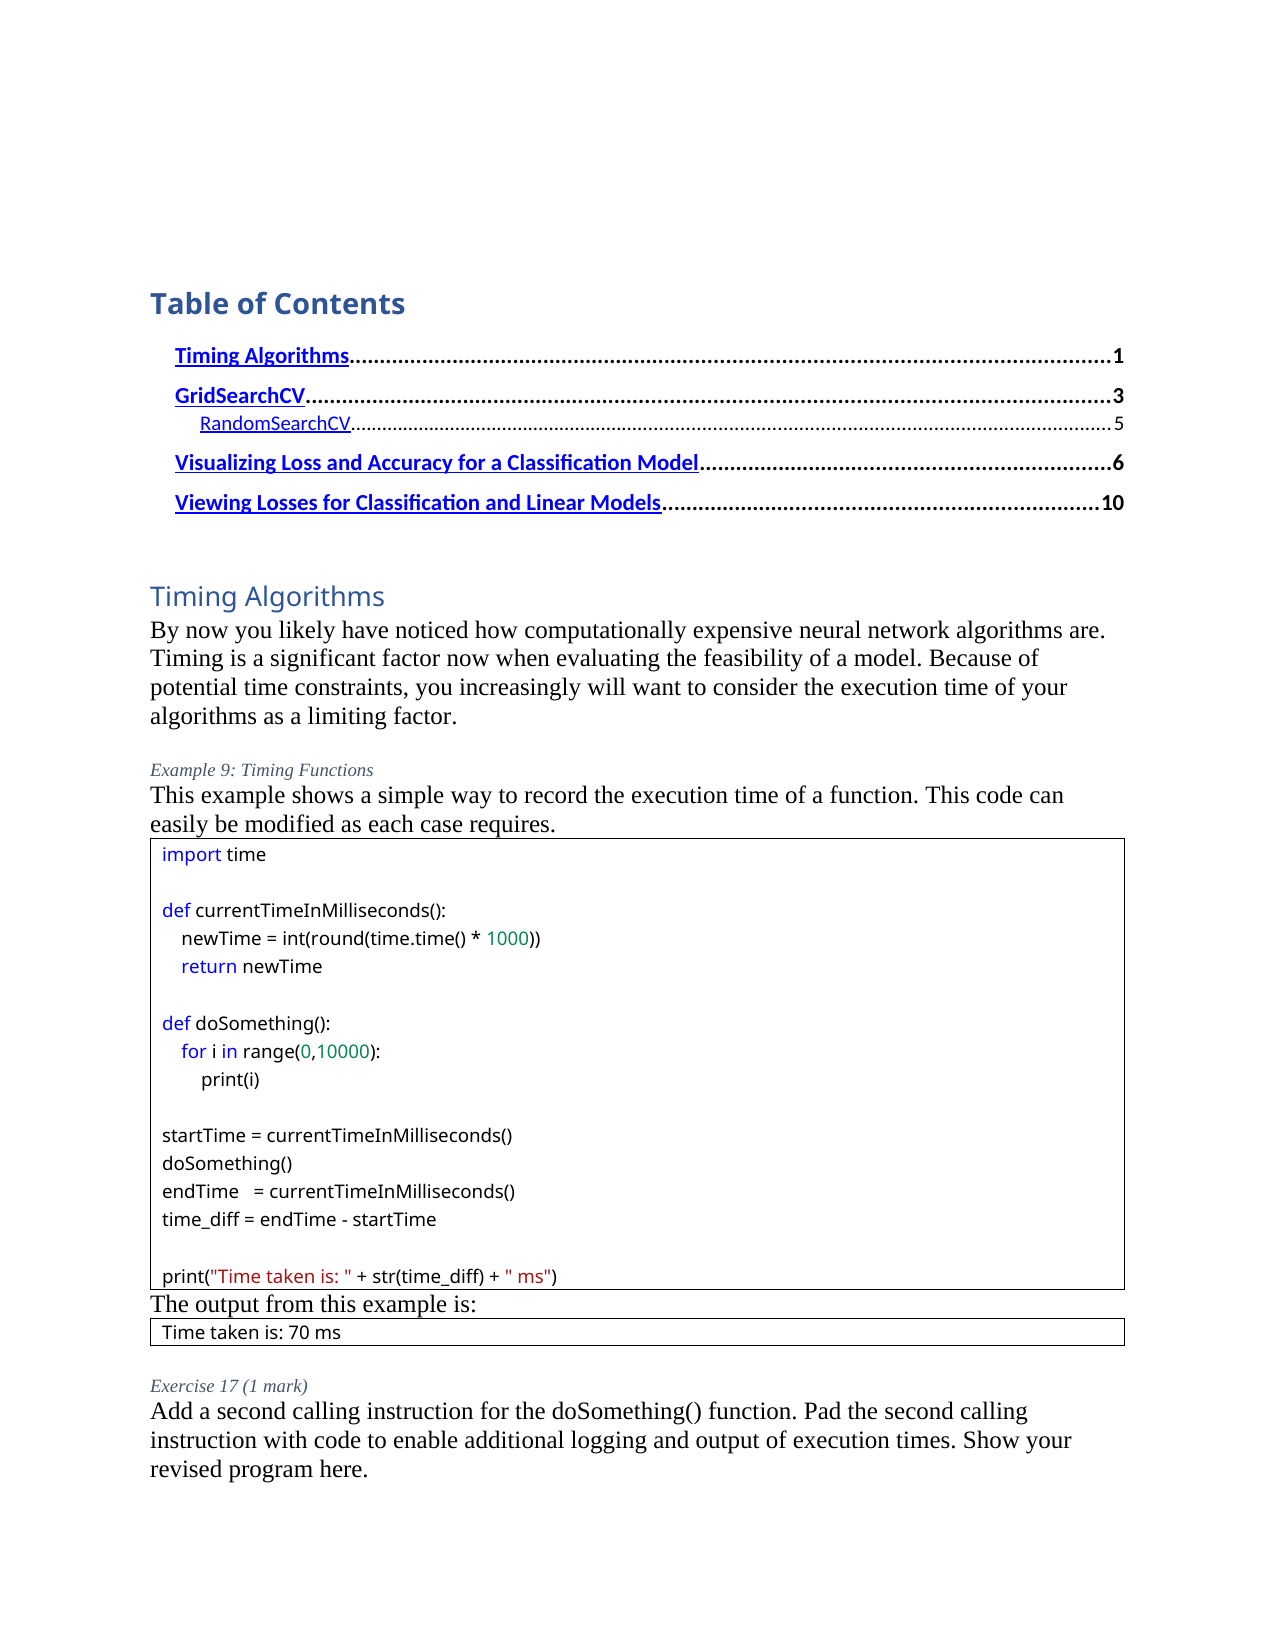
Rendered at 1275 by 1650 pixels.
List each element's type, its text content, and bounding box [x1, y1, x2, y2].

table_header Time taken is: 70 ms [151, 1319, 1124, 1345]
text By now you likely have noticed how computationally expensive neural network algorithms are. Timing is a significant factor now when evaluating the feasibility of a model. Because of potential time constraints, you increasingly will want to consider the execution time of your algorithms as a limiting factor. [150, 615, 1125, 730]
text The output from this example is: [150, 1290, 1125, 1318]
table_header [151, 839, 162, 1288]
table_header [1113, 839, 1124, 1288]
text Timing Algorithms [150, 578, 1125, 615]
text This example shows a simple way to record the execution time of a function. This code can easily be modified as each case requires. [150, 780, 1125, 837]
text Add a second calling instruction for the doSomething() function. Pad the second calling instruction with code to enable additional logging and output of execution times. Show your revised program here. [150, 1396, 1125, 1482]
